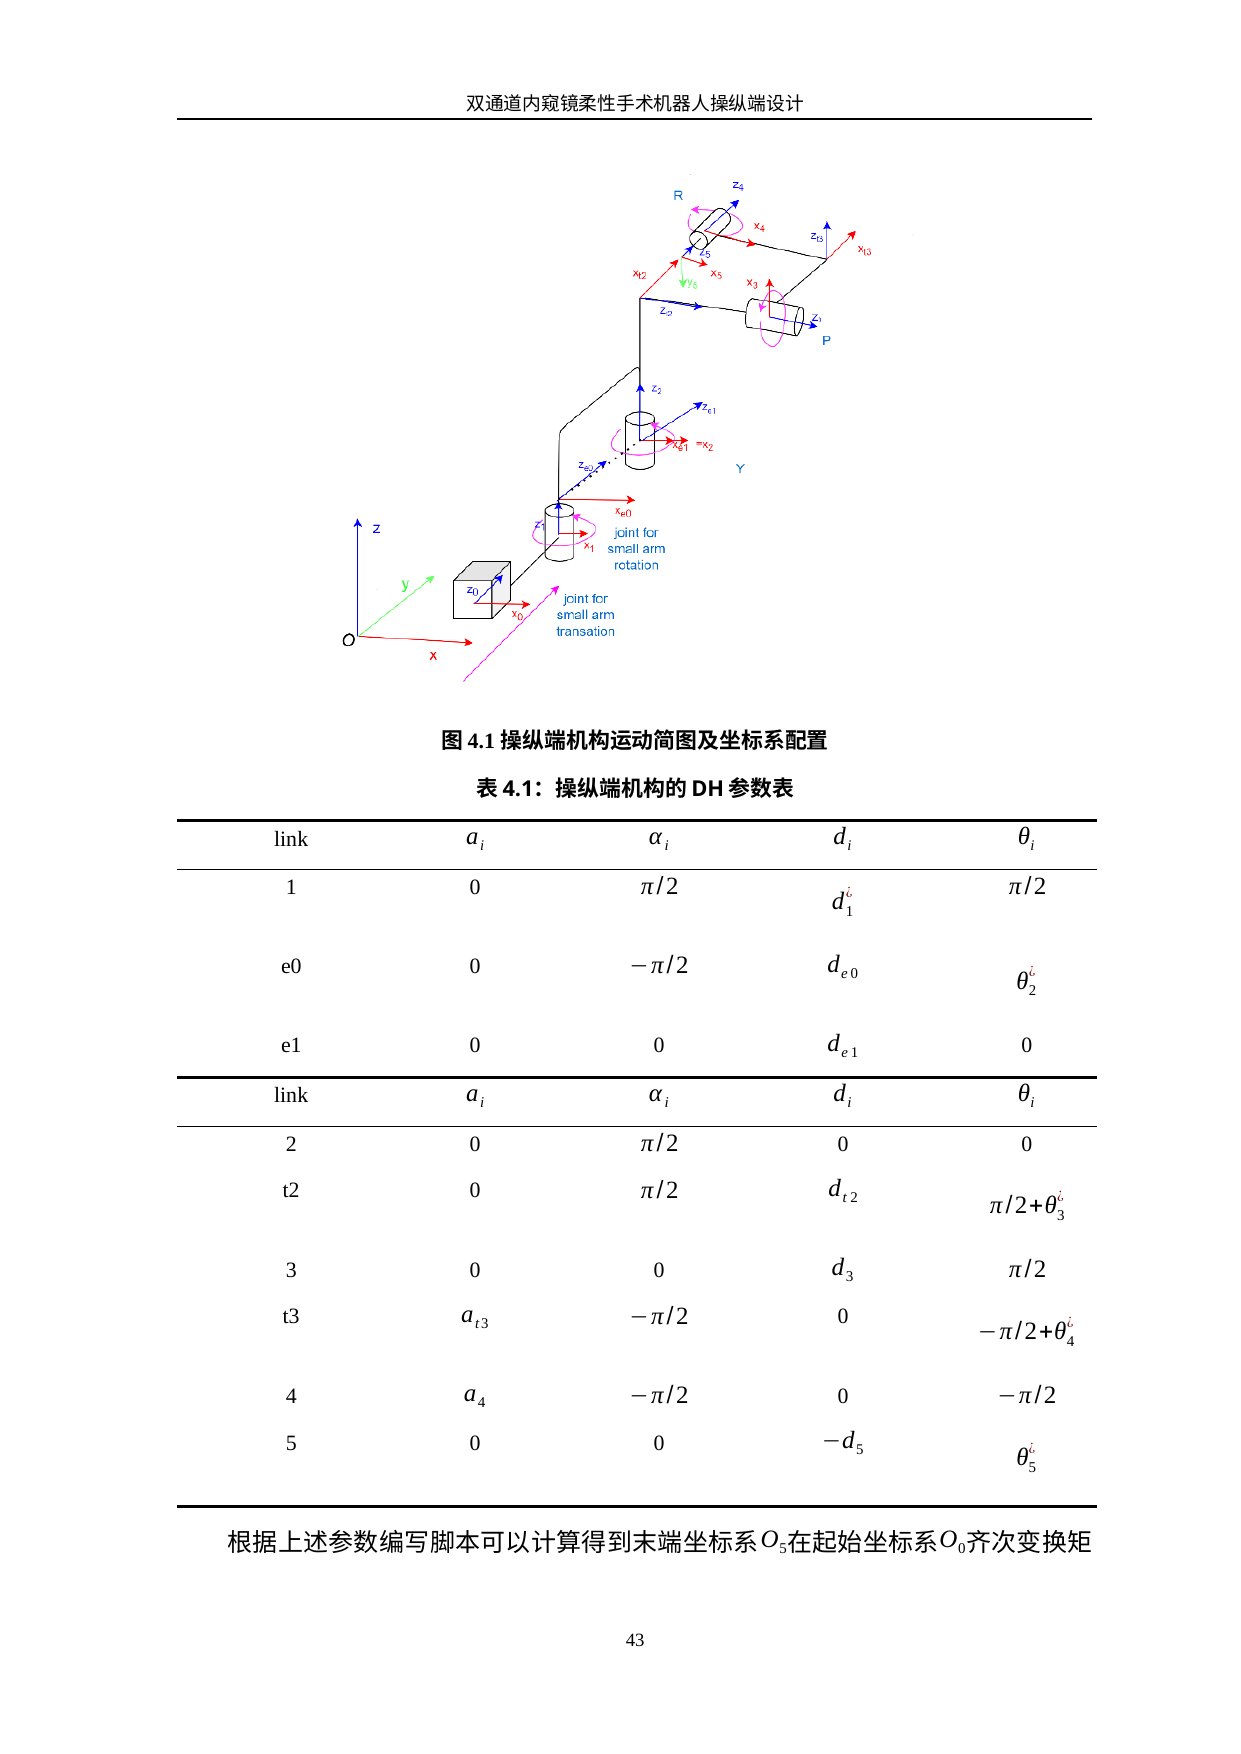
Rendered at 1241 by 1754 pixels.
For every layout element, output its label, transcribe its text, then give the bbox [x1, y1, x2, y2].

table_header link [177, 822, 361, 869]
table_cell [913, 1079, 1097, 1126]
table_header [913, 822, 1097, 869]
table_cell [913, 1300, 1097, 1379]
table_cell 0 [545, 1426, 729, 1505]
table_header [729, 822, 913, 869]
table_cell 4 [177, 1379, 361, 1426]
table_cell 2 [177, 1127, 361, 1174]
table_cell [545, 1127, 729, 1174]
table_cell [361, 1379, 545, 1426]
table_cell 0 [545, 1253, 729, 1300]
table_cell 0 [729, 1379, 913, 1426]
table_cell [913, 1379, 1097, 1426]
table_cell 0 [729, 1127, 913, 1174]
table_header [361, 822, 545, 869]
table_cell [545, 950, 729, 1029]
table_cell [545, 1174, 729, 1253]
table_cell [729, 1426, 913, 1505]
table_cell 0 [729, 1300, 913, 1379]
table_cell [913, 1174, 1097, 1253]
table_cell [545, 1379, 729, 1426]
table_cell 0 [361, 870, 545, 949]
table_cell [729, 1253, 913, 1300]
table_cell 0 [545, 1029, 729, 1076]
table_cell e0 [177, 950, 361, 1029]
table_cell [913, 950, 1097, 1029]
table_cell [545, 870, 729, 949]
table_cell [729, 870, 913, 949]
text 表4.1：操纵端机构的DH参数表 [177, 771, 1092, 803]
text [177, 1508, 1092, 1573]
table_cell [729, 1079, 913, 1126]
table_cell [729, 950, 913, 1029]
table_cell 0 [361, 1029, 545, 1076]
table_cell [545, 1300, 729, 1379]
table_cell 5 [177, 1426, 361, 1505]
table_cell [729, 1174, 913, 1253]
table_cell [361, 1300, 545, 1379]
table_cell 3 [177, 1253, 361, 1300]
table_cell 0 [361, 1127, 545, 1174]
table_cell e1 [177, 1029, 361, 1076]
table_cell [729, 1029, 913, 1076]
table_cell [361, 1079, 545, 1126]
table_cell 0 [913, 1127, 1097, 1174]
table_cell t3 [177, 1300, 361, 1379]
table_cell [913, 1426, 1097, 1505]
table_cell 0 [361, 1174, 545, 1253]
table_header [545, 822, 729, 869]
table_cell [545, 1079, 729, 1126]
table_cell 0 [361, 1426, 545, 1505]
table_cell 0 [913, 1029, 1097, 1076]
table_cell [913, 1253, 1097, 1300]
table_cell 1 [177, 870, 361, 949]
table_cell 0 [361, 1253, 545, 1300]
picture [328, 157, 942, 689]
table_cell [913, 870, 1097, 949]
table_cell 0 [361, 950, 545, 1029]
table_cell t2 [177, 1174, 361, 1253]
table_cell link [177, 1079, 361, 1126]
text 图4.1 操纵端机构运动简图及坐标系配置 [177, 722, 1092, 755]
